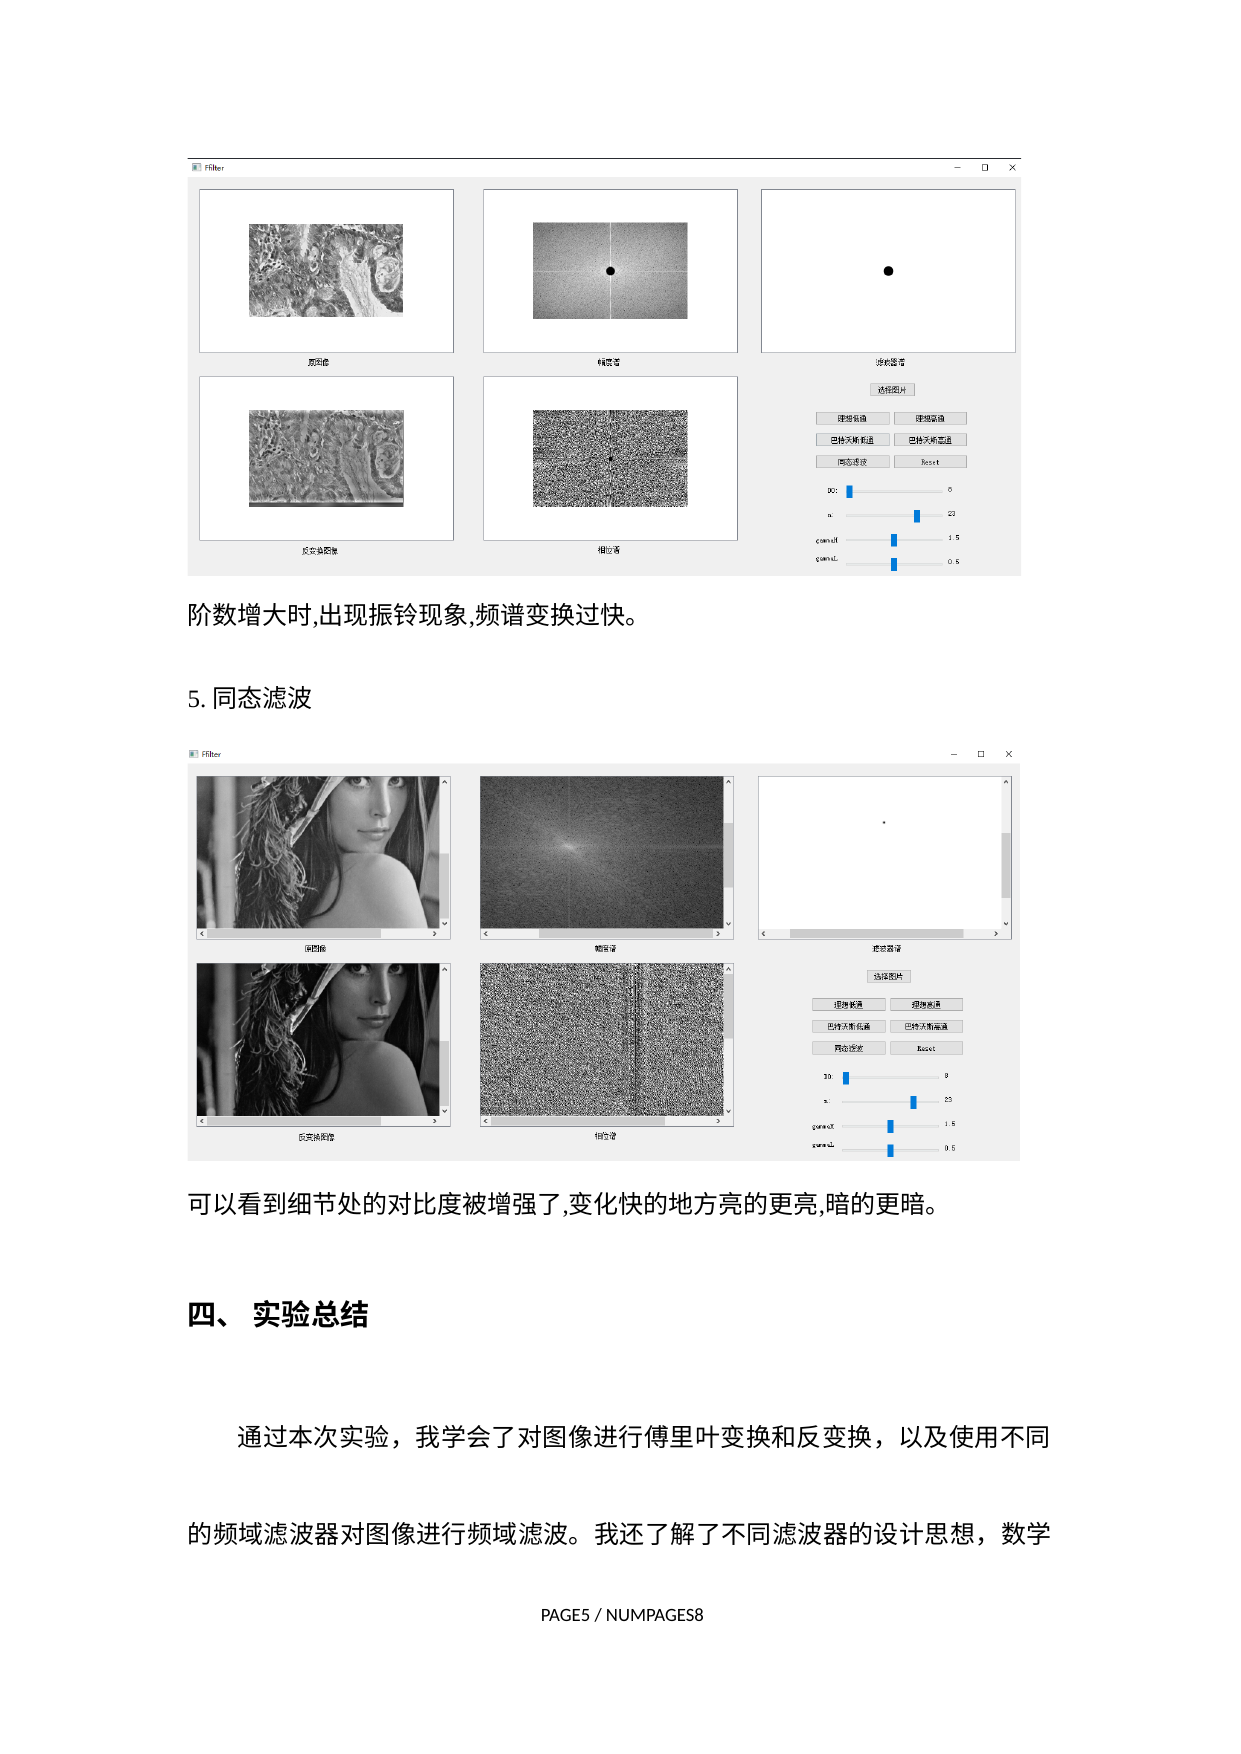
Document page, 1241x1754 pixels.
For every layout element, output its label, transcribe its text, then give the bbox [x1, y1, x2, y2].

subtitle 实验总结 [187, 1280, 1053, 1345]
text 阶数增大时,出现振铃现象,频谱变换过快。 [187, 581, 1053, 646]
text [187, 1403, 1053, 1565]
text 可以看到细节处的对比度被增强了,变化快的地方亮的更亮,暗的更暗。 [187, 1170, 1053, 1235]
picture [187, 747, 1020, 1161]
picture [187, 158, 1022, 576]
list 同态滤波 [187, 664, 1053, 729]
